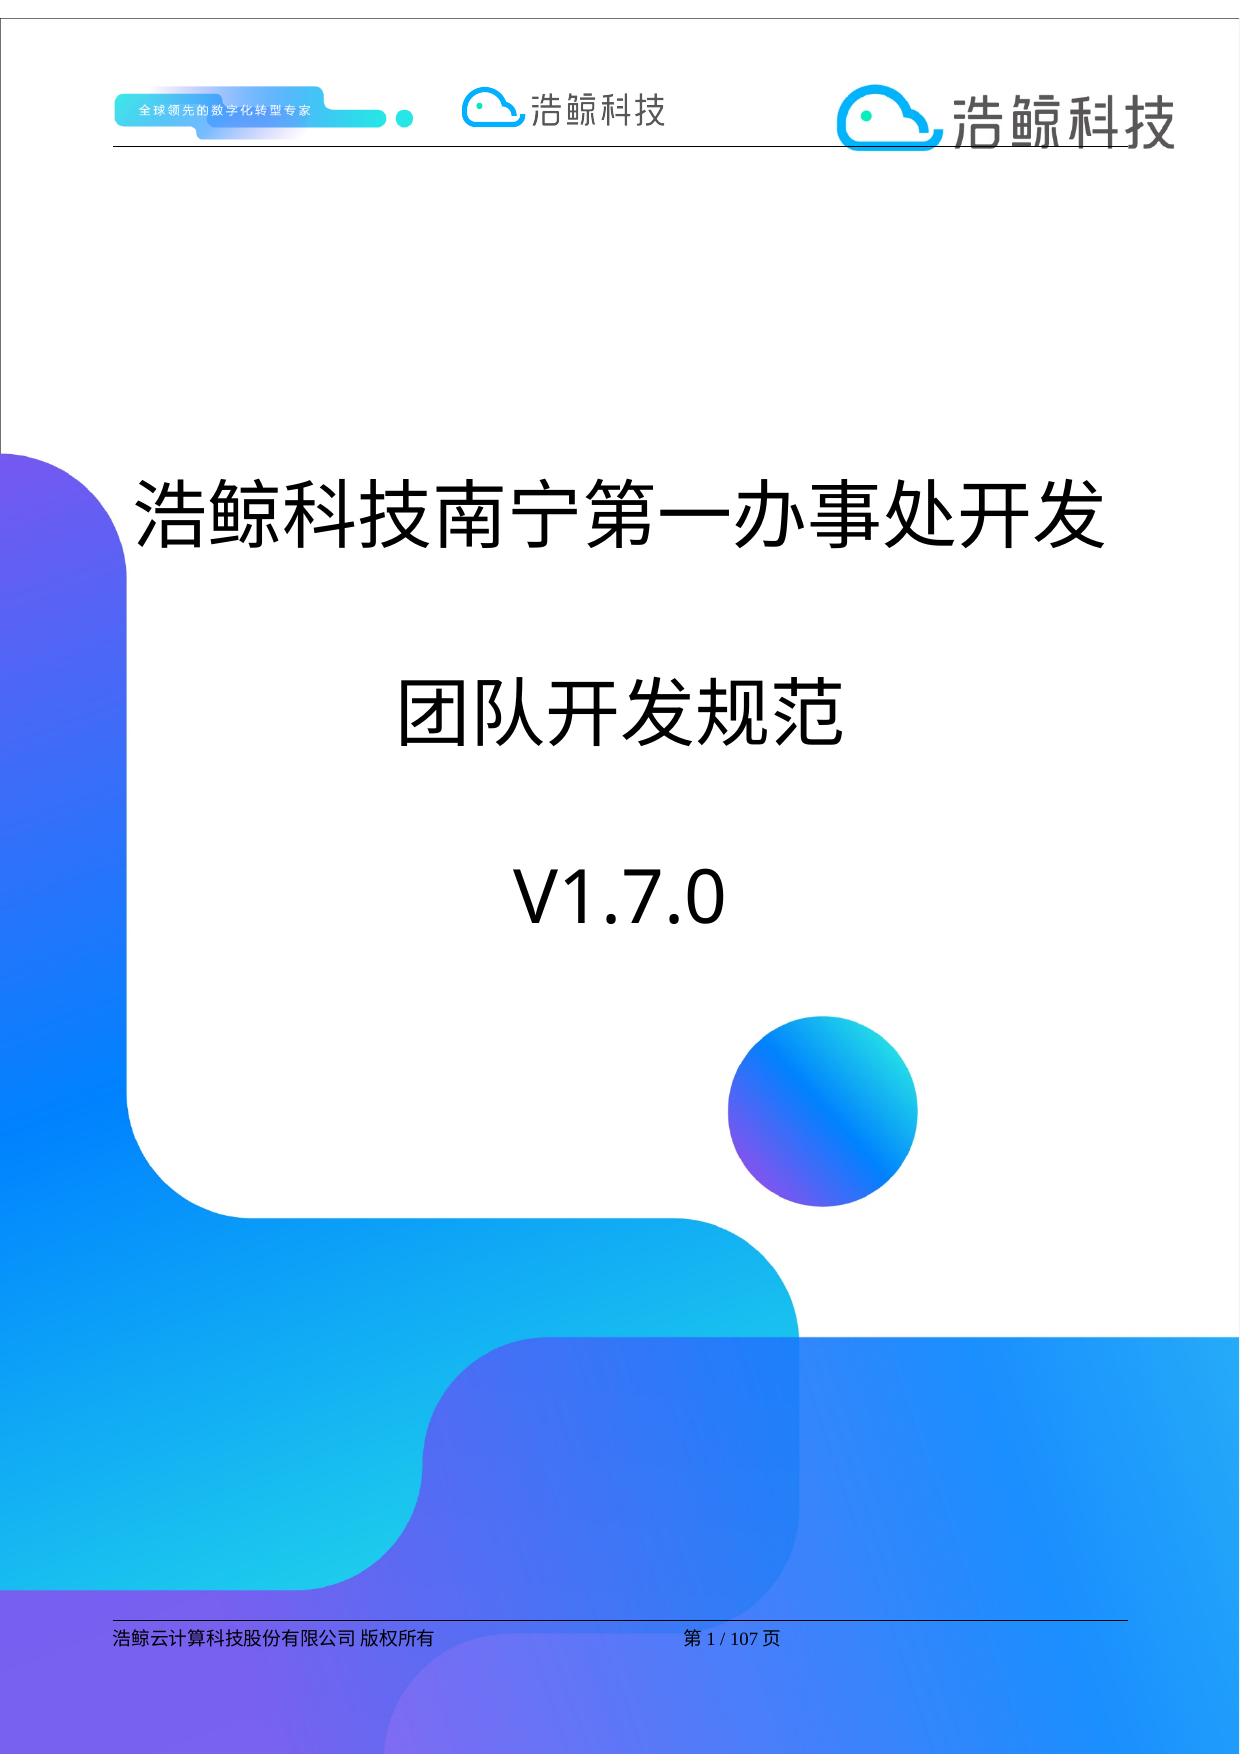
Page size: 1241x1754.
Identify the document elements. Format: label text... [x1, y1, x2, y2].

picture [0, 18, 1240, 1754]
list V1.7.0 [112, 828, 1128, 960]
list 浩鲸科技南宁第一办事处开发团队开发规范 [112, 443, 1128, 774]
